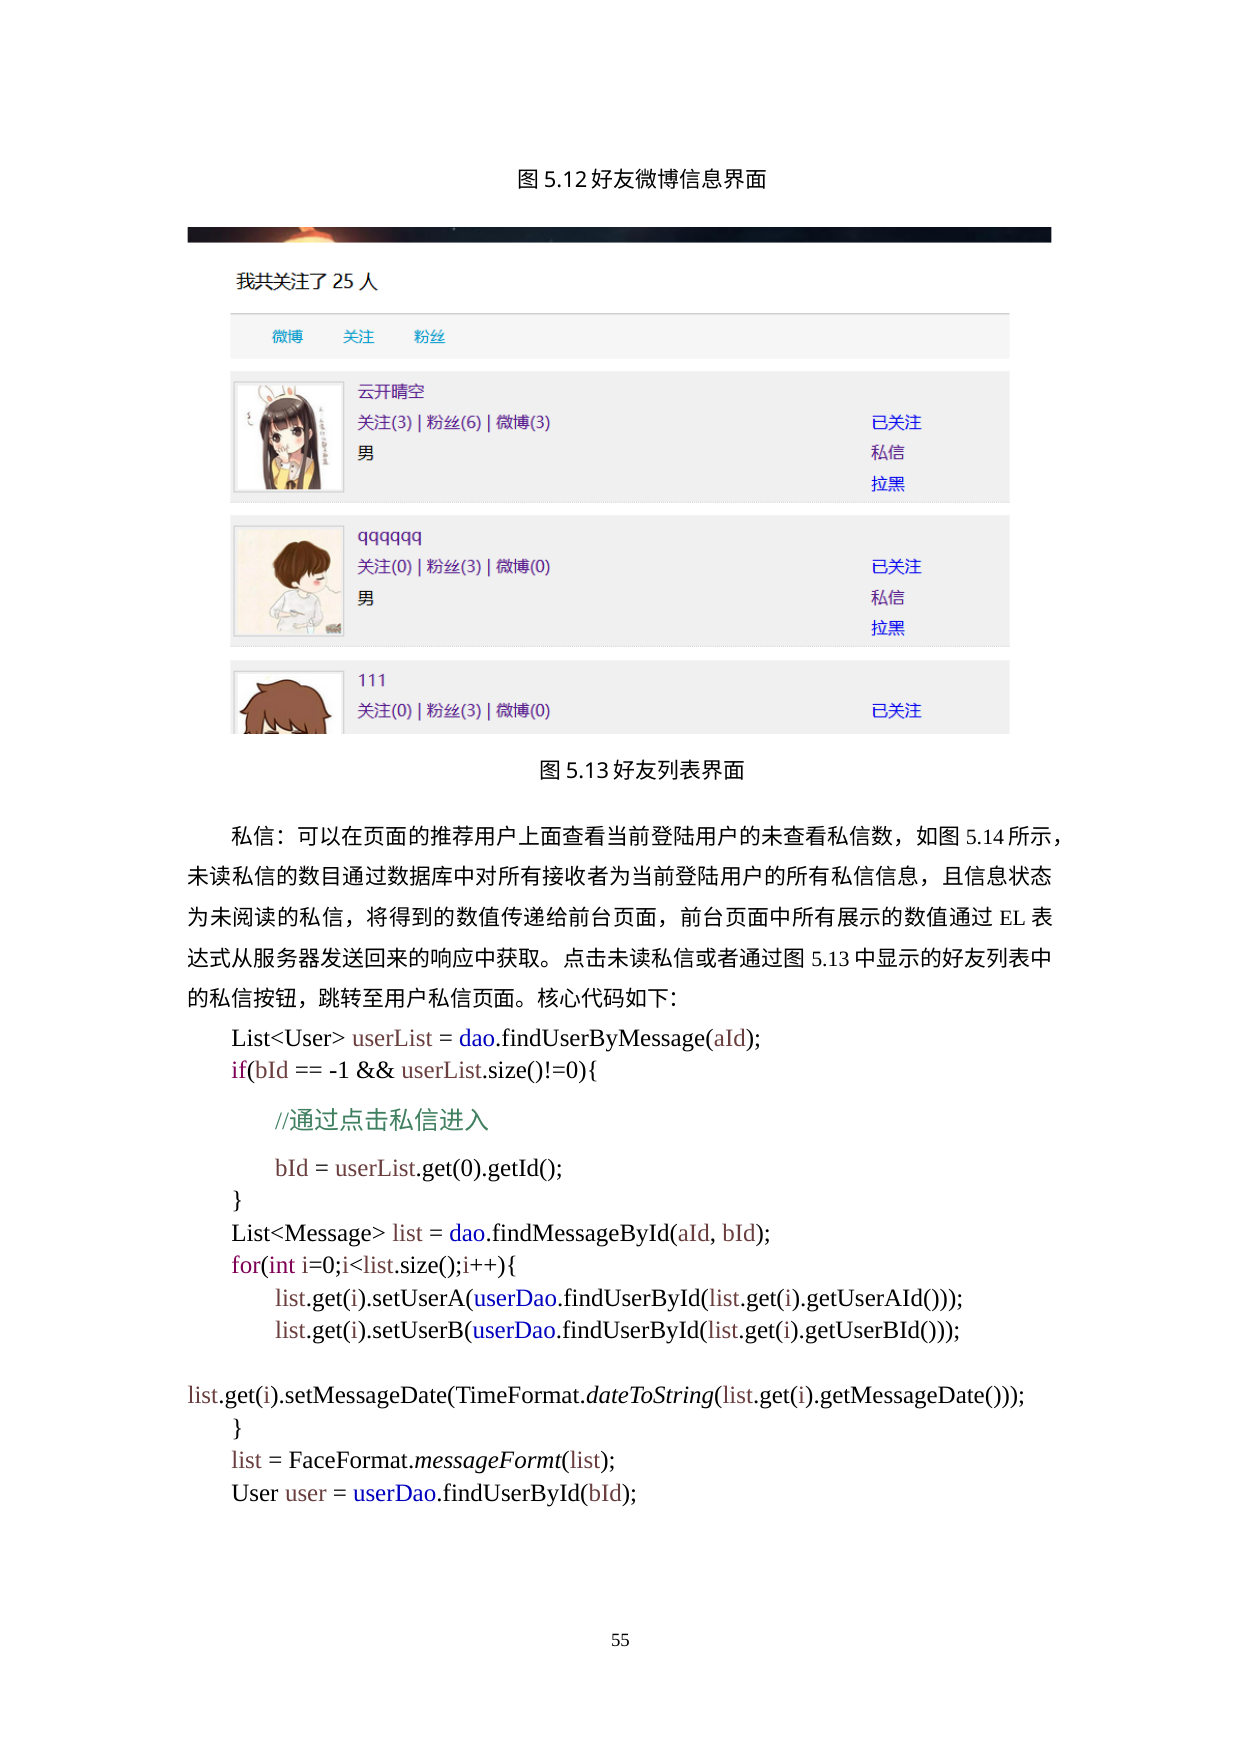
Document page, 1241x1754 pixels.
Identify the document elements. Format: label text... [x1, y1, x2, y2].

text List<Message> list = dao.findMessageById(aId, bId); [187, 1216, 1053, 1249]
text 私信：可以在页面的推荐用户上面查看当前登陆用户的未查看私信数，如图5.14所示，未读私信的数目通过数据库中对所有接收者为当前登陆用户的所有私信信息，且信息状态为未阅读的私信，将得到的数值传递给前台页面，前台页面中所有展示的数值通过EL表达式从服务器发送回来的响应中获取。点击未读私信或者通过图5.13中显示的好友列表中的私信按钮，跳转至用户私信页面。核心代码如下： [187, 818, 1053, 1013]
text 图5.13好友列表界面 [187, 753, 1053, 786]
text } [187, 1411, 1053, 1444]
text } [187, 1184, 1053, 1216]
text list.get(i).setUserA(userDao.findUserById(list.get(i).getUserAId())); [187, 1281, 1053, 1314]
text //通过点击私信进入 [187, 1086, 1053, 1151]
text List<User> userList = dao.findUserByMessage(aId); [187, 1021, 1053, 1054]
picture [187, 227, 1052, 734]
text list.get(i).setMessageDate(TimeFormat.dateToString(list.get(i).getMessageDate())); [187, 1346, 1053, 1411]
text list.get(i).setUserB(userDao.findUserById(list.get(i).getUserBId())); [187, 1314, 1053, 1346]
text 图5.12好友微博信息界面 [187, 162, 1053, 194]
text bId = userList.get(0).getId(); [187, 1151, 1053, 1184]
text User user = userDao.findUserById(bId); [187, 1476, 1053, 1509]
text list = FaceFormat.messageFormt(list); [187, 1444, 1053, 1476]
text for(int i=0;i<list.size();i++){ [187, 1249, 1053, 1281]
text if(bId == -1 && userList.size()!=0){ [187, 1054, 1053, 1086]
